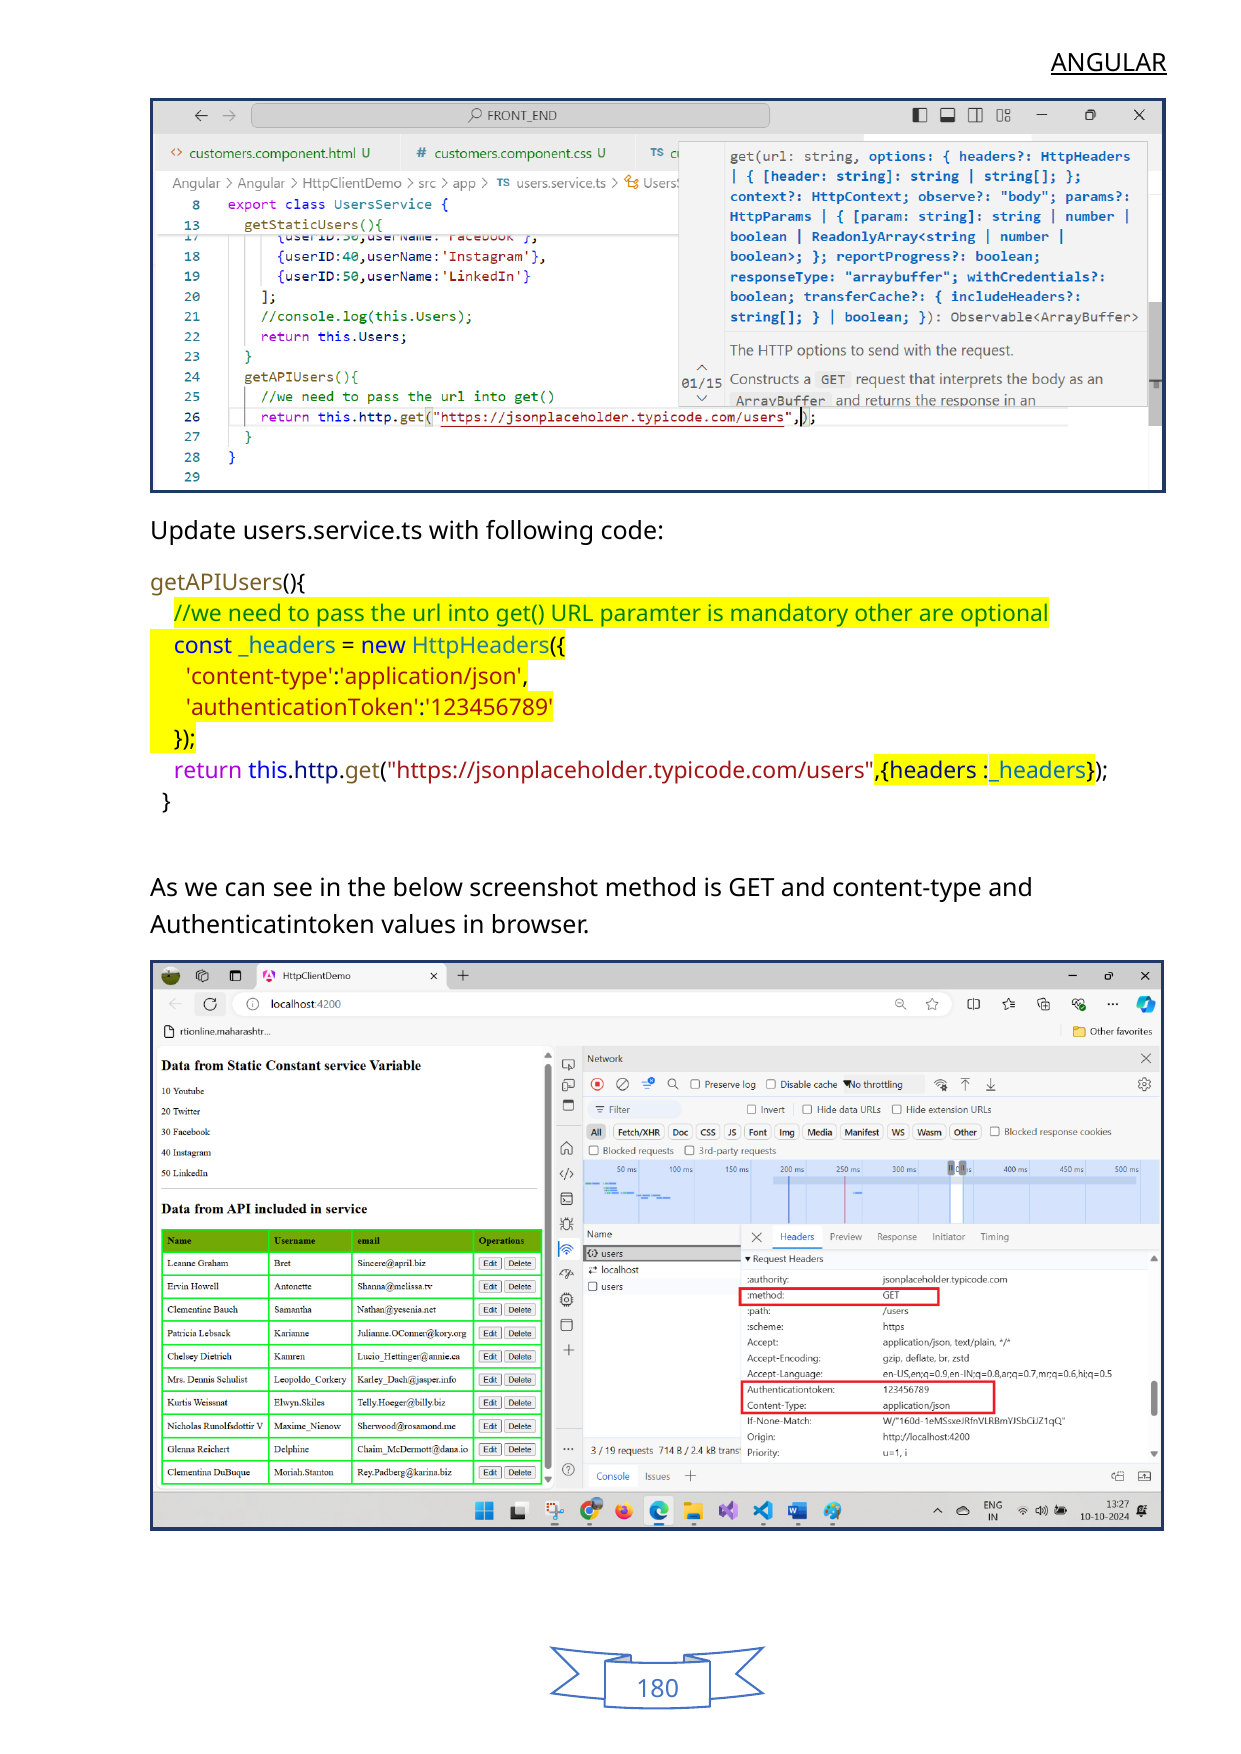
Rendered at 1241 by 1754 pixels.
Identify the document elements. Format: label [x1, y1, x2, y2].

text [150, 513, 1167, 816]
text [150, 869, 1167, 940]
picture [153, 101, 1162, 490]
picture [153, 963, 1161, 1527]
